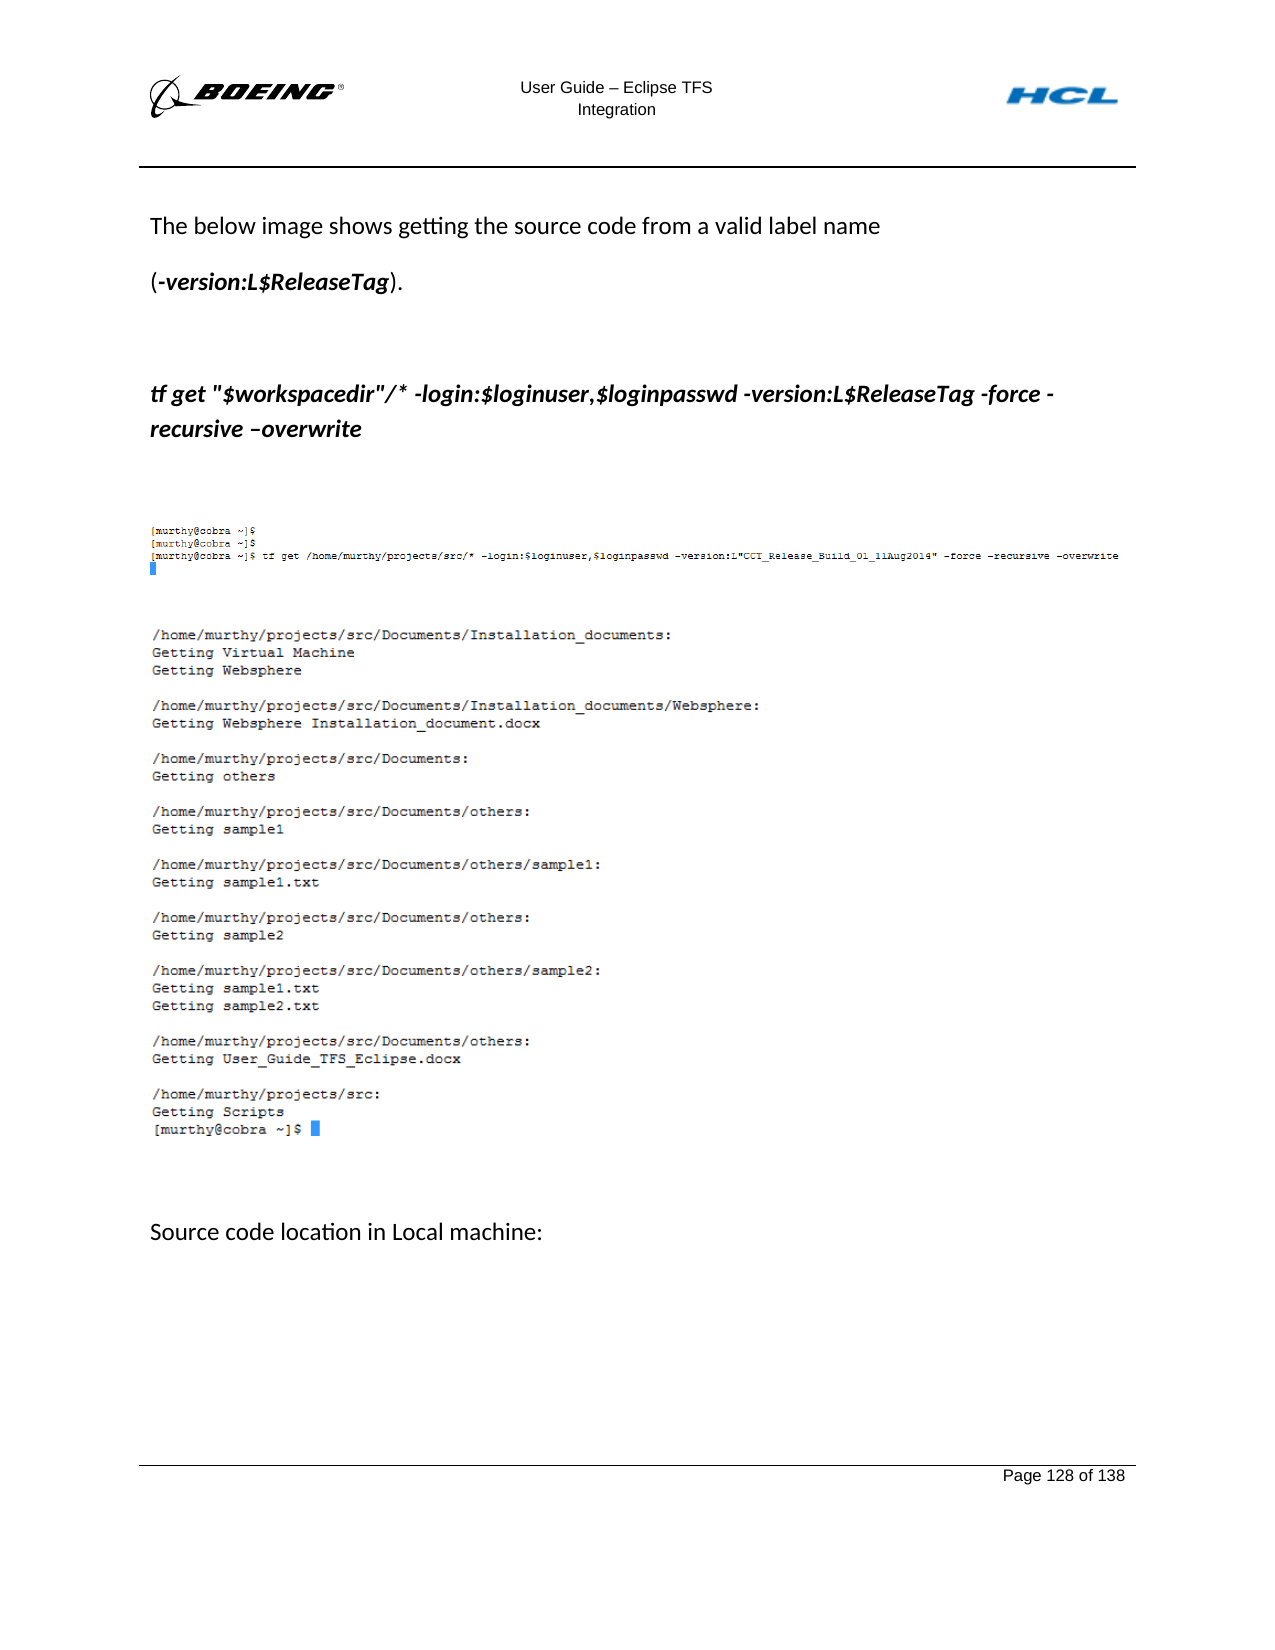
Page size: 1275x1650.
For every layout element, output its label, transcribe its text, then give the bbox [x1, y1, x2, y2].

picture [1000, 75, 1125, 116]
text Source code location in Local machine: [150, 1216, 1125, 1247]
picture [150, 615, 794, 1136]
text (-version:L$ReleaseTag). [150, 266, 1125, 297]
picture [150, 524, 1134, 591]
text The below image shows getting the source code from a valid label name [150, 210, 1125, 241]
text tf get "$workspacedir"/* -login:$loginuser,$loginpasswd -version:L$ReleaseTag -force -recursive –overwrite [150, 378, 1125, 443]
